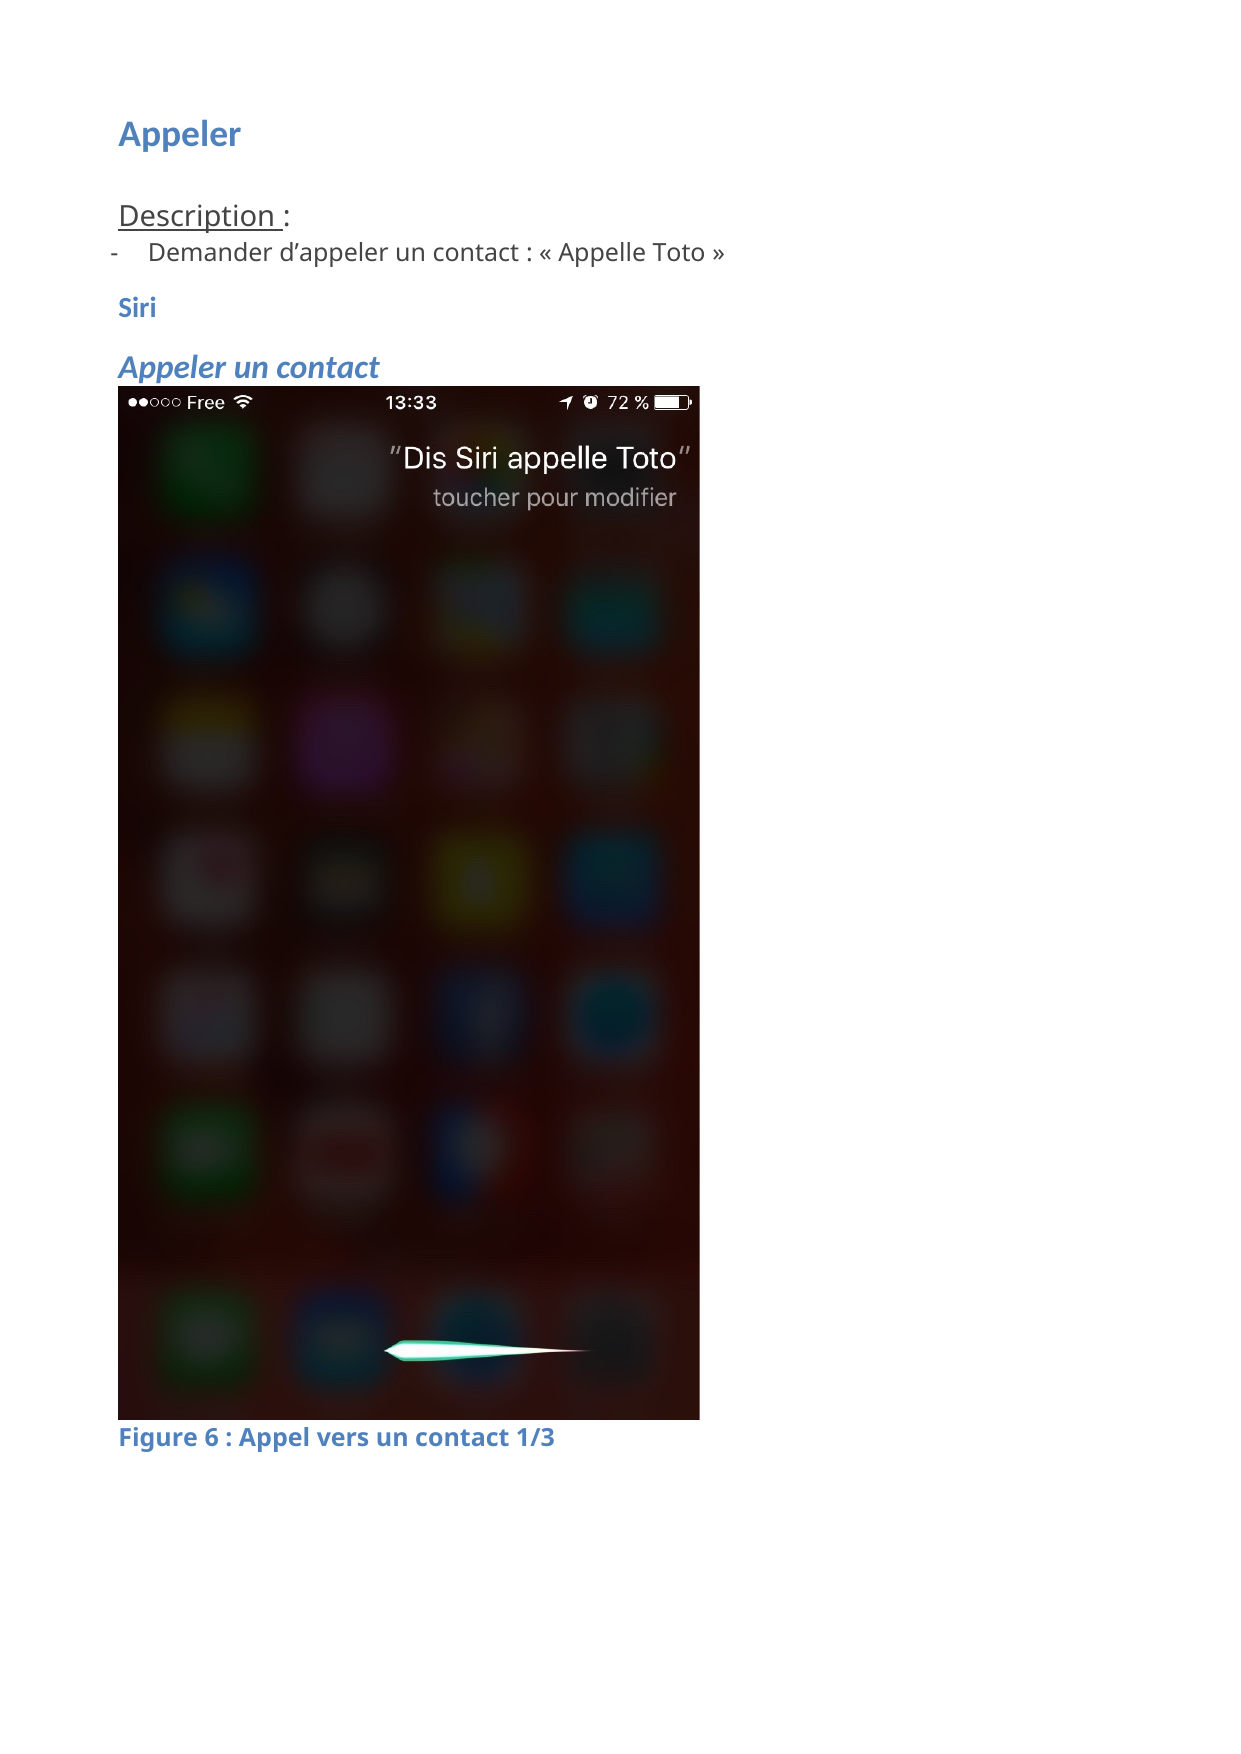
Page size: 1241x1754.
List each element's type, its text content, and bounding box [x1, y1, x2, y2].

subtitle Appeler un contact [118, 346, 1123, 387]
subtitle Siri [118, 289, 1123, 325]
picture [118, 386, 700, 1420]
text Figure 6 : Appel vers un contact 1/3 [118, 1420, 1123, 1454]
list Demander d’appeler un contact : « Appelle Toto » [110, 235, 1123, 269]
subtitle Appeler [118, 109, 1123, 155]
text Description : [118, 195, 1123, 235]
